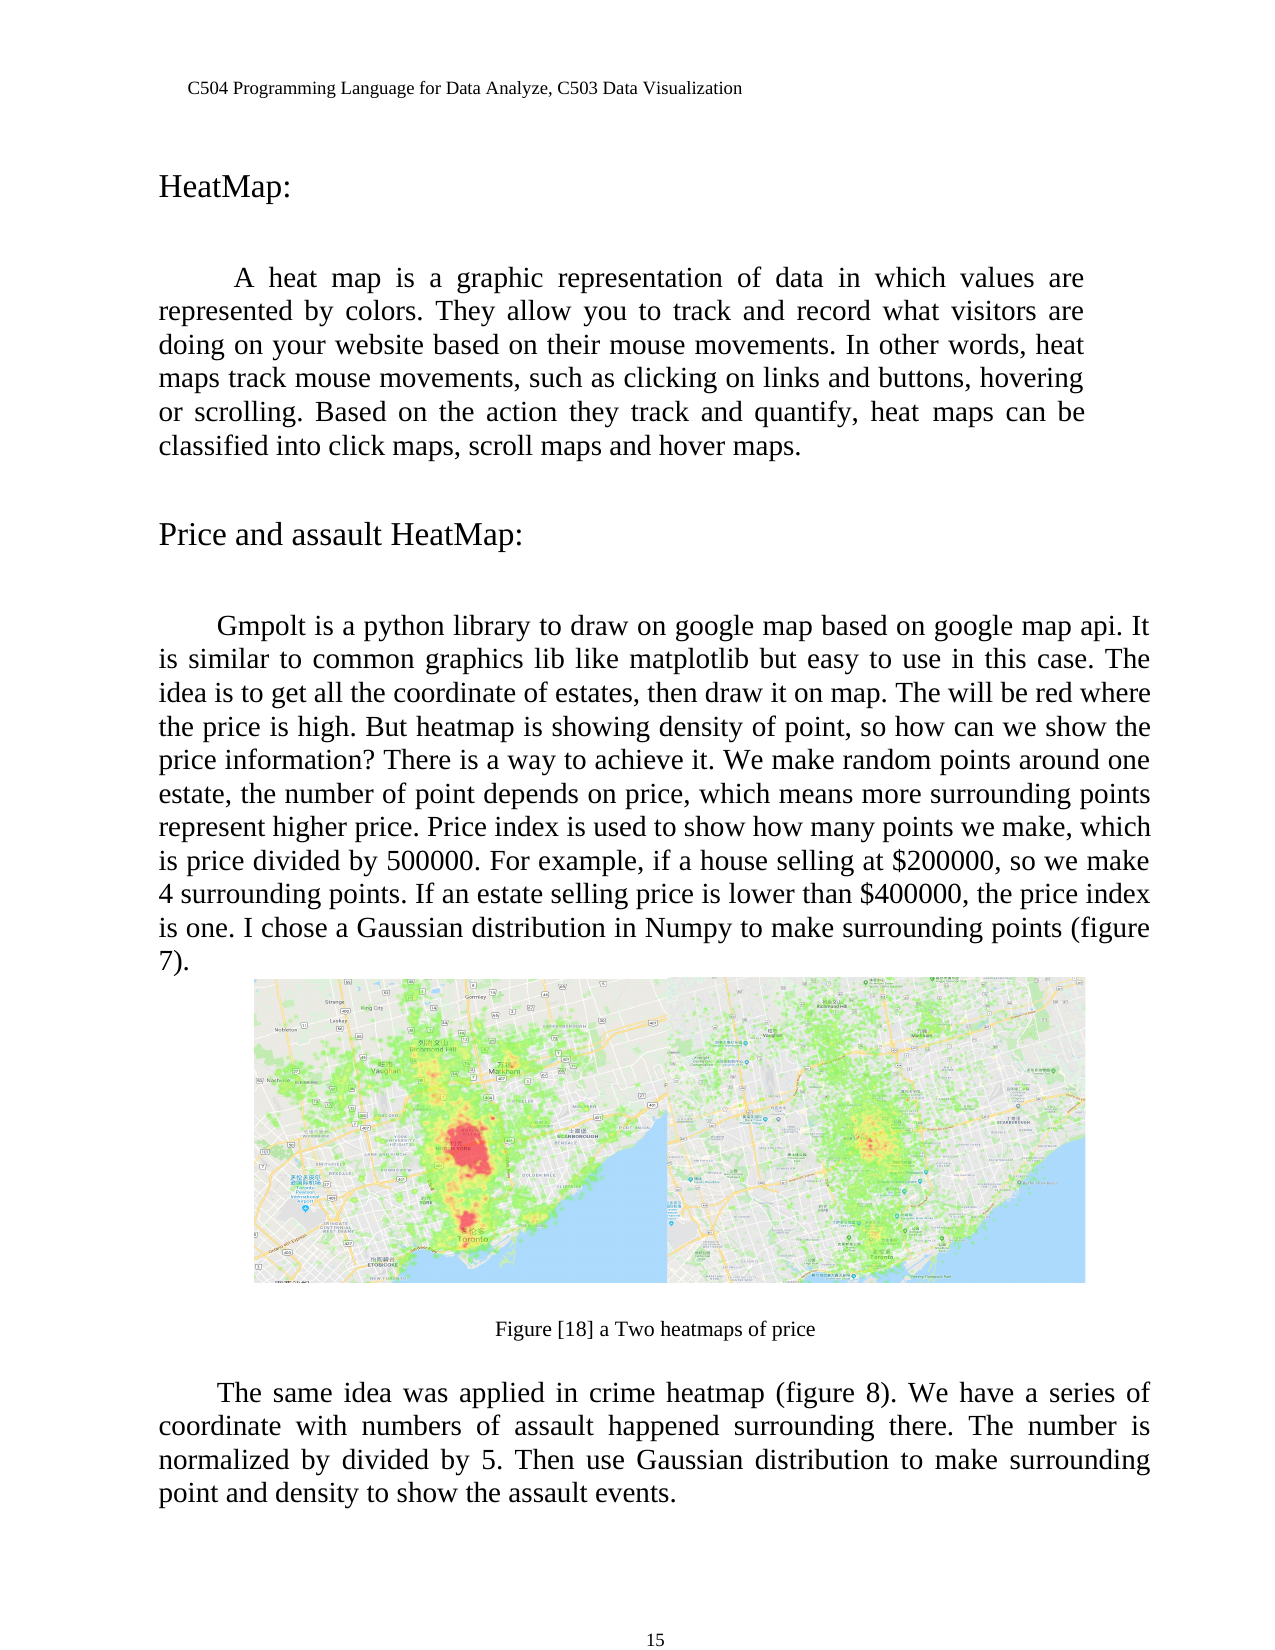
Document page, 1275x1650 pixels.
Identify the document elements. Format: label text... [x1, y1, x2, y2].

text Figure [18] a Two heatmaps of price [158, 1316, 1152, 1341]
text A heat map is a graphic representation of data in which values are represented by colors. They allow you to track and record what visitors are doing on your website based on their mouse movements. In other words, heat maps track mouse movements, such as clicking on links and buttons, hovering or scrolling. Based on the action they track and quantify, heat maps can be classified into click maps, scroll maps and hover maps. [158, 260, 1085, 461]
text The same idea was applied in crime heatmap (figure 8). We have a series of coordinate with numbers of assault happened surrounding there. The number is normalized by divided by 5. Then use Gaussian distribution to make surrounding point and density to show the assault events. [158, 1375, 1152, 1509]
subtitle Price and assault HeatMap: [158, 515, 1152, 553]
text Gmpolt is a python library to draw on google map based on google map api. It is similar to common graphics lib like matplotlib but easy to use in this case. The idea is to get all the coordinate of estates, then draw it on map. The will be red where the price is high. But heatmap is showing density of point, so how can we show the price information? There is a way to achieve it. We make random points around one estate, the number of point depends on price, which means more surrounding points represent higher price. Price index is used to show how many points we make, which is price divided by 500000. For example, if a house selling at $200000, so we make 4 surrounding points. If an estate selling price is lower than $400000, the price index is one. I chose a Gaussian distribution in Numpy to make surrounding points (figure 7). [158, 608, 1152, 977]
subtitle HeatMap: [158, 167, 1152, 205]
picture [254, 977, 1086, 1283]
